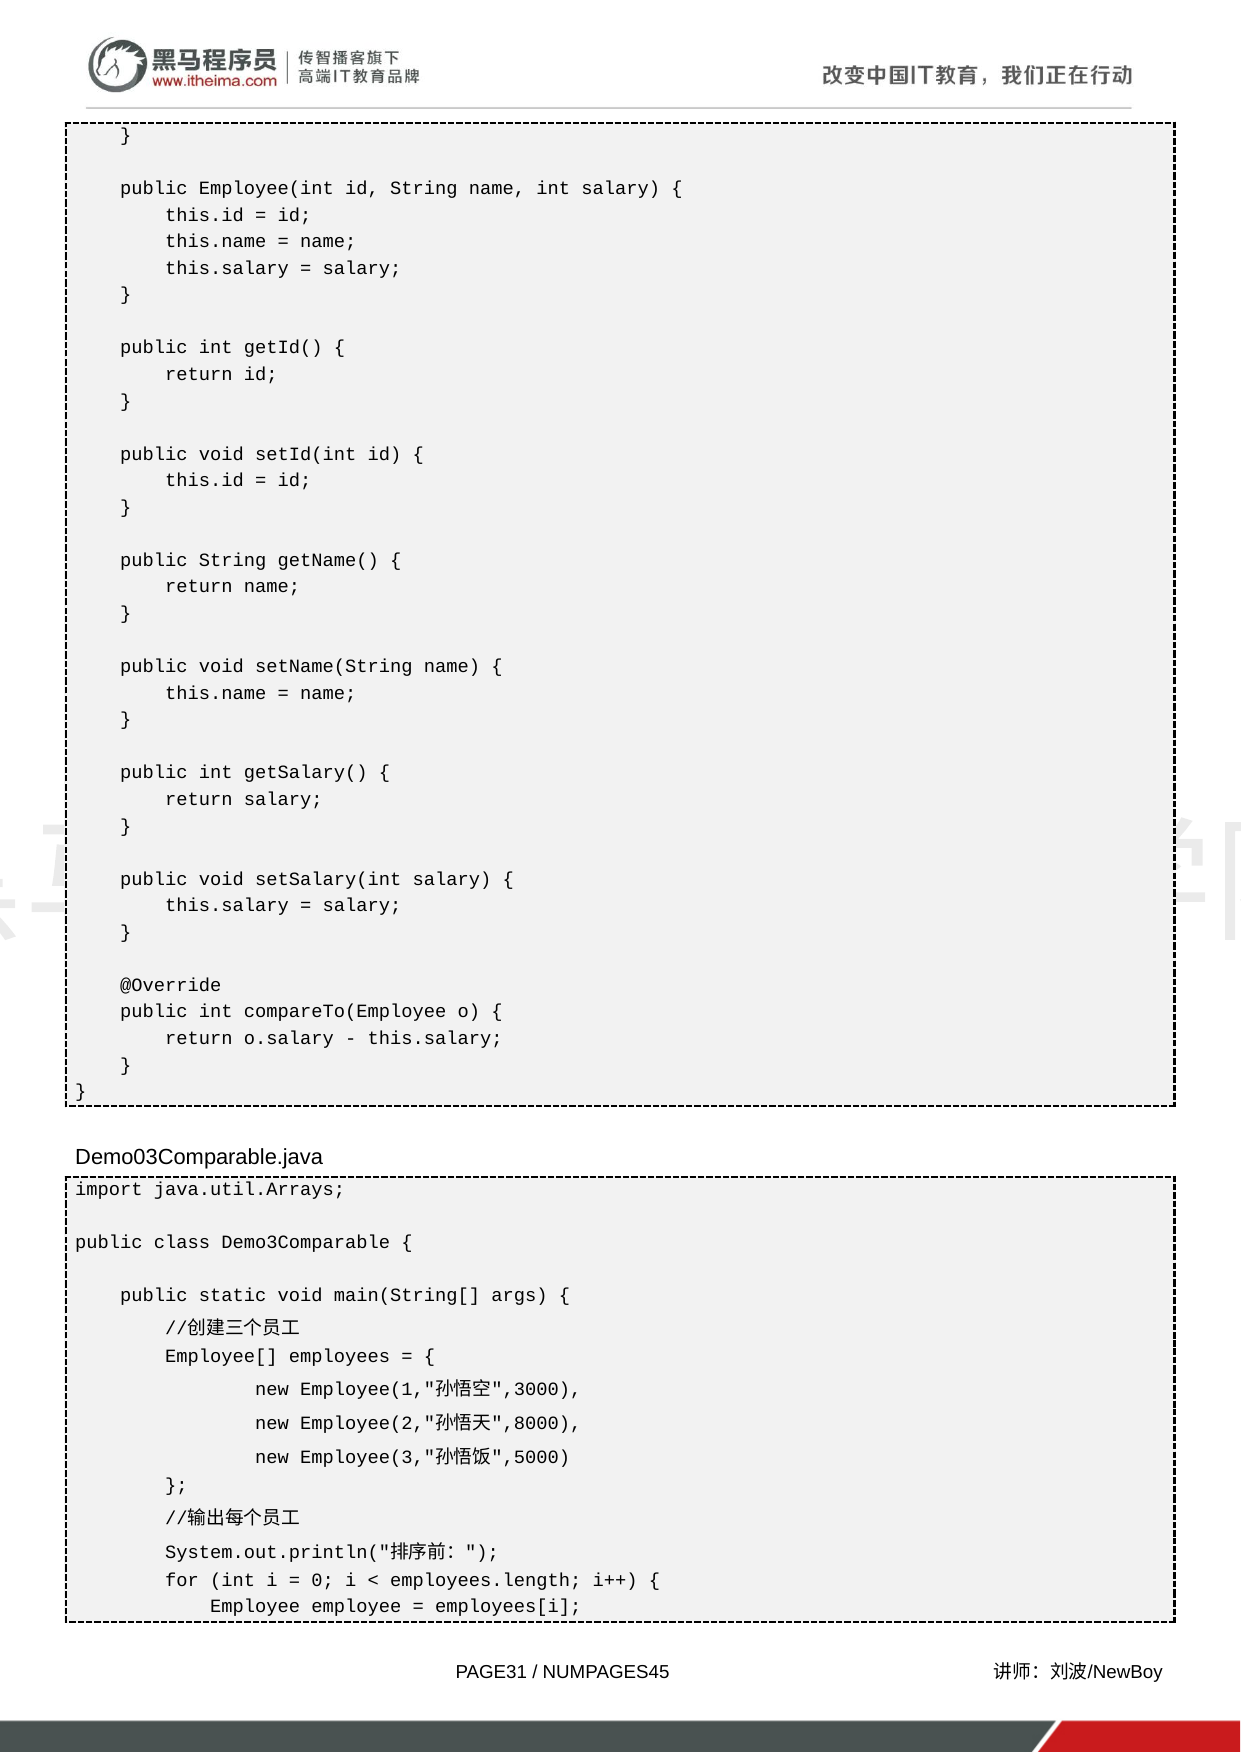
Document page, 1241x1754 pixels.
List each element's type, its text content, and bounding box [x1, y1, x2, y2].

text return salary; [64, 786, 1176, 811]
text public int getSalary() { [64, 759, 1176, 784]
text //创建三个员工 [64, 1308, 1176, 1340]
text } [64, 918, 1176, 944]
text } [64, 1051, 1176, 1077]
picture [0, 1661, 1241, 1752]
text } [64, 1078, 1176, 1107]
text public Employee(int id, String name, int salary) { [64, 175, 1176, 200]
text new Employee(3,"孙悟饭",5000) [64, 1437, 1176, 1469]
text public void setId(int id) { [64, 440, 1176, 466]
text public int compareTo(Employee o) { [64, 998, 1176, 1023]
text Employee employee = employees[i]; [64, 1593, 1176, 1623]
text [64, 1567, 1176, 1592]
text new Employee(1,"孙悟空",3000), [64, 1369, 1176, 1401]
text this.name = name; [64, 679, 1176, 705]
text @Override [64, 972, 1176, 997]
text public void setSalary(int salary) { [64, 865, 1176, 891]
text }; [64, 1472, 1176, 1497]
text public class Demo3Comparable { [64, 1229, 1176, 1254]
text Demo03Comparable.java [75, 1144, 1165, 1169]
text } [64, 493, 1176, 519]
text import java.util.Arrays; [64, 1176, 1176, 1201]
text public static void main(String[] args) { [64, 1282, 1176, 1307]
text Employee[] employees = { [64, 1343, 1176, 1368]
text } [64, 600, 1176, 625]
text this.salary = salary; [64, 254, 1176, 280]
text public int getId() { [64, 334, 1176, 359]
text System.out.println("排序前："); [64, 1532, 1176, 1564]
text this.id = id; [64, 467, 1176, 492]
text return id; [64, 361, 1176, 386]
text } [64, 387, 1176, 413]
text //输出每个员工 [64, 1498, 1176, 1530]
text return name; [64, 573, 1176, 598]
text } [64, 281, 1176, 306]
text this.name = name; [64, 228, 1176, 253]
text } [64, 706, 1176, 731]
picture [0, 0, 1235, 116]
text this.id = id; [64, 201, 1176, 227]
text public String getName() { [64, 547, 1176, 572]
text new Employee(2,"孙悟天",8000), [64, 1403, 1176, 1435]
text } [64, 812, 1176, 838]
text this.salary = salary; [64, 892, 1176, 917]
text public void setName(String name) { [64, 653, 1176, 678]
text } [64, 122, 1176, 147]
text return o.salary - this.salary; [64, 1025, 1176, 1050]
